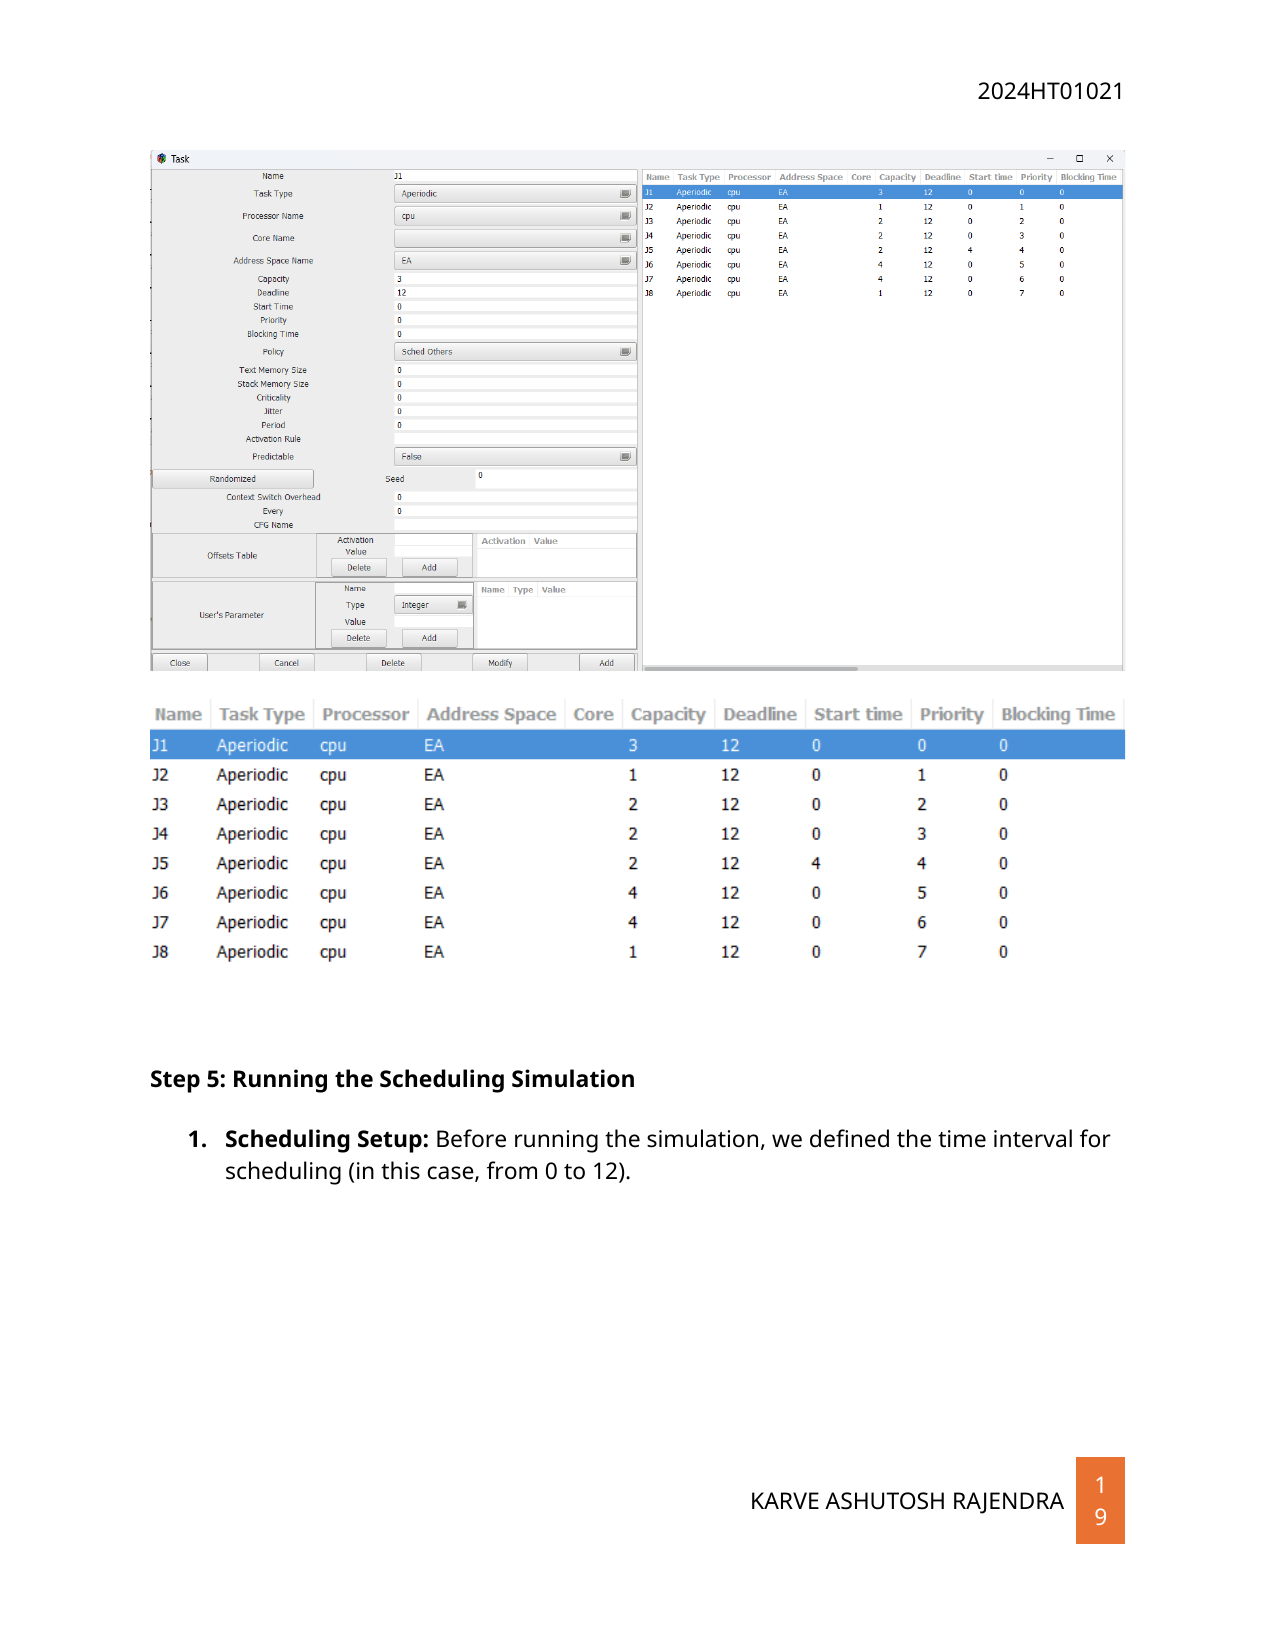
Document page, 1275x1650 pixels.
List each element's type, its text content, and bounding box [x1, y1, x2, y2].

picture [150, 699, 1125, 974]
text Step 5: Running the Scheduling Simulation [150, 1063, 1125, 1094]
list Scheduling Setup: Before running the simulation, we defined the time interval for scheduling (in this case, from 0 to 12). [187, 1123, 1125, 1186]
picture [150, 150, 1125, 671]
